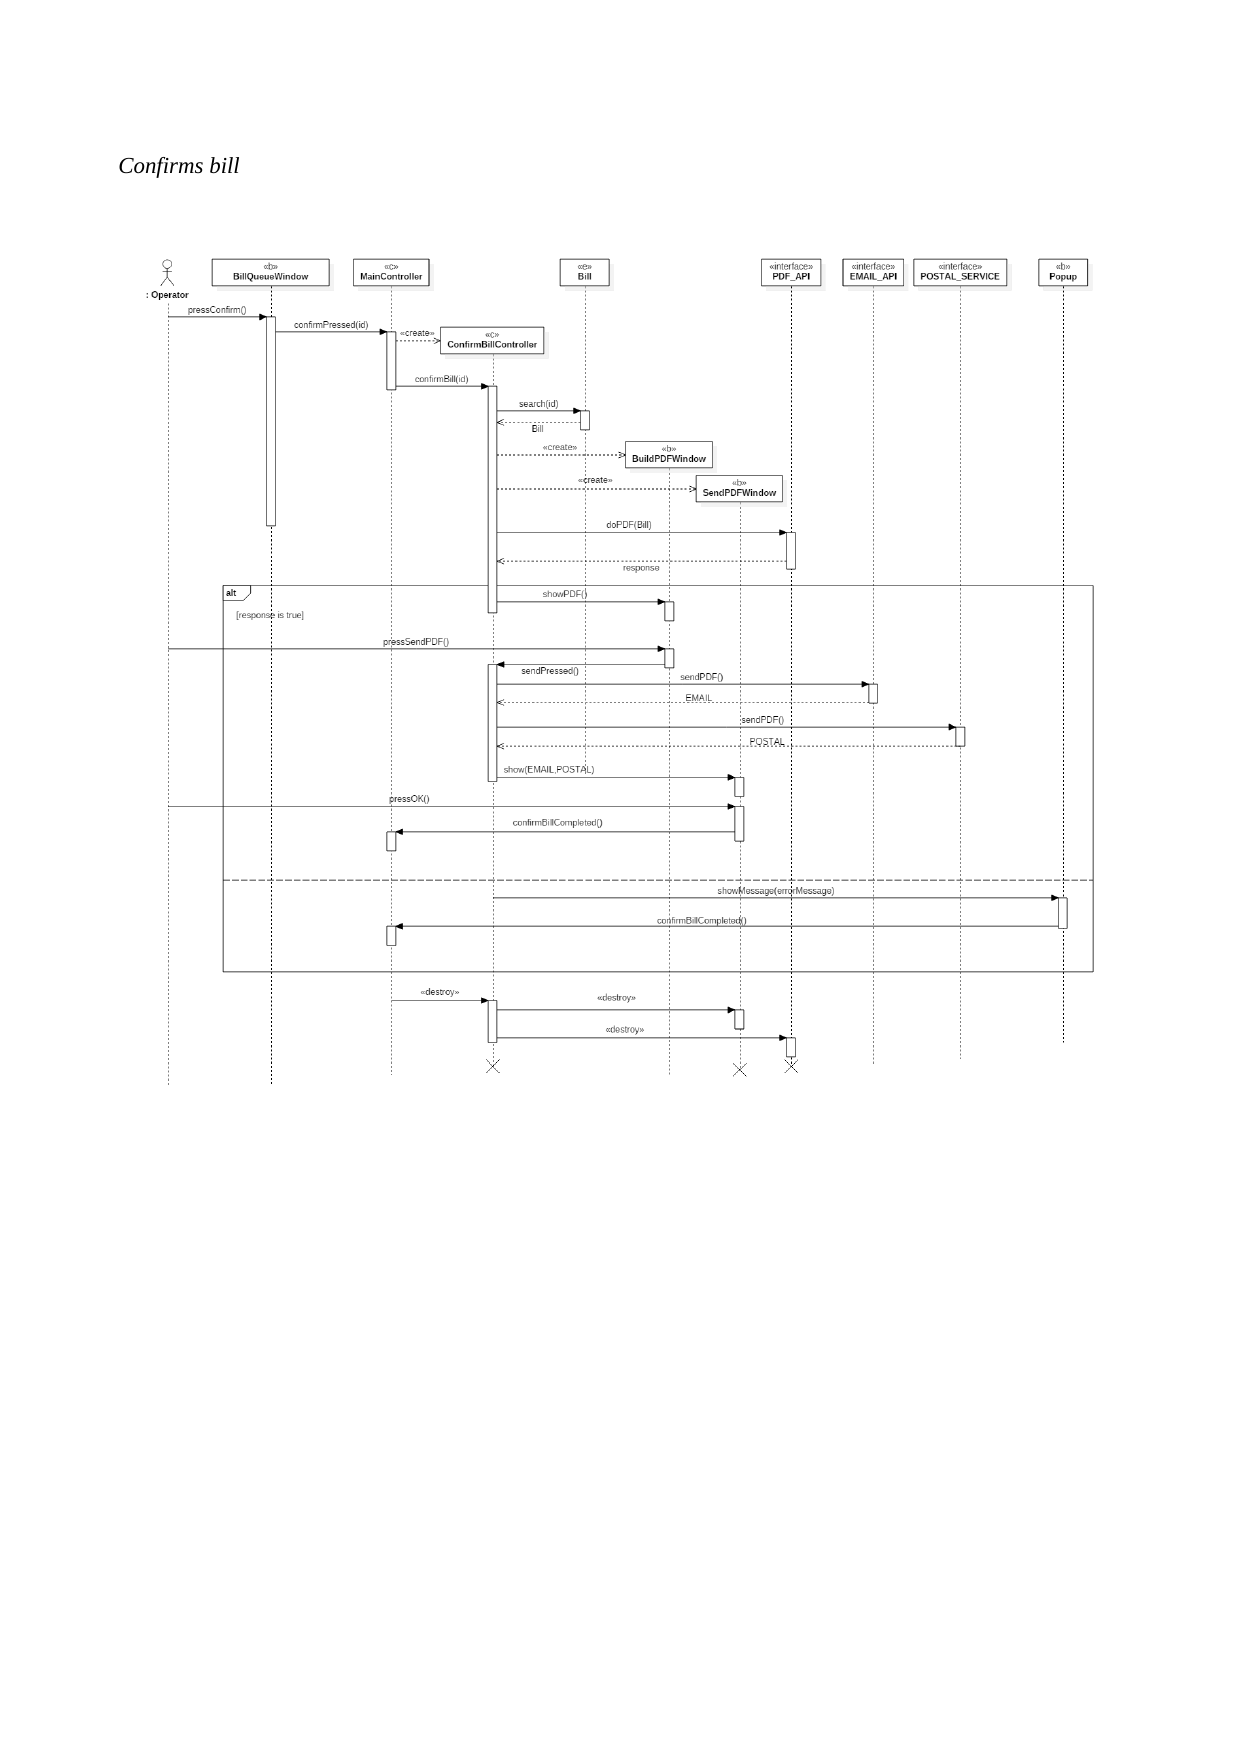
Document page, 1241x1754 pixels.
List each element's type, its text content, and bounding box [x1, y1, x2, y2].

subtitle Confirms bill [118, 152, 1122, 178]
picture [118, 253, 1120, 1113]
